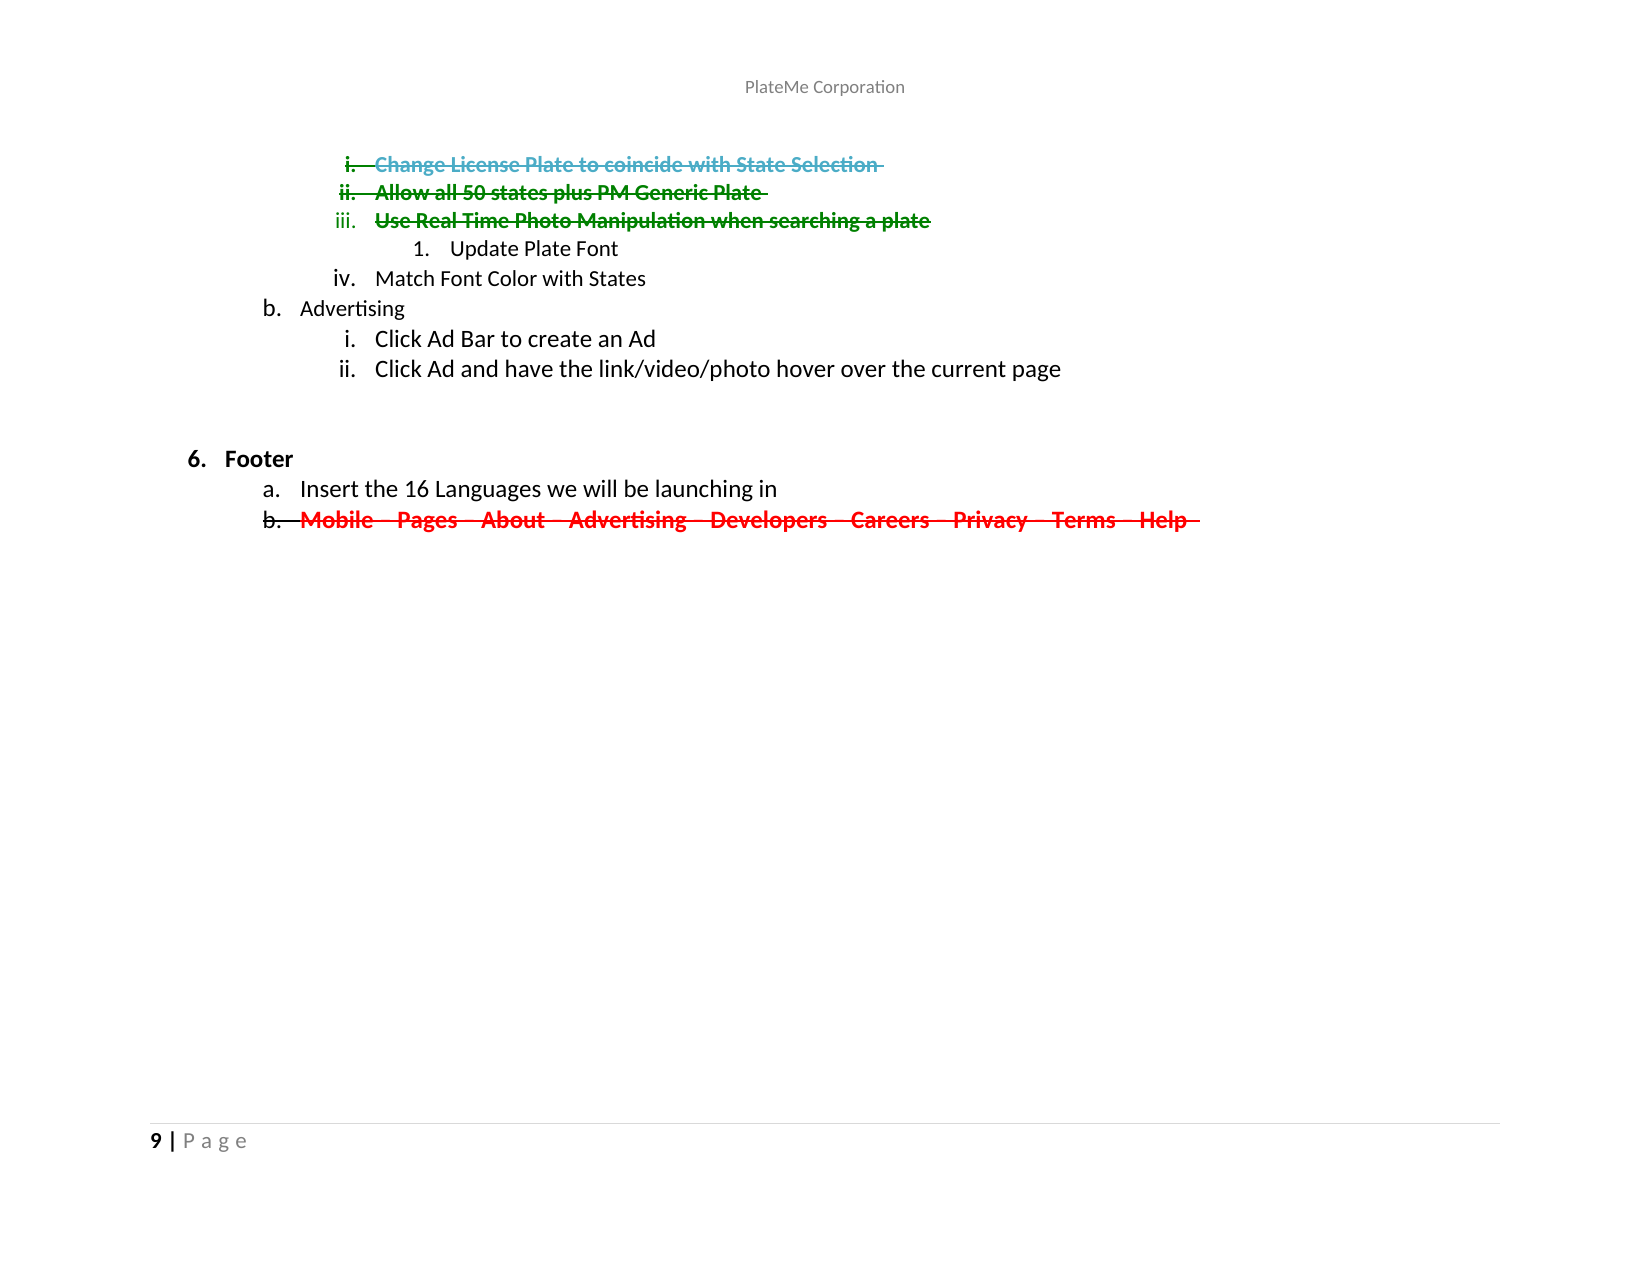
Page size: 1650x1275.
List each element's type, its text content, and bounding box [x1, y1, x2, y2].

list Use Real Time Photo Manipulation when searching a plate [356, 206, 1500, 234]
list Change License Plate to coincide with State Selection [356, 150, 1500, 178]
list Match Font Color with States [356, 262, 1500, 293]
list Click Ad and have the link/video/photo hover over the current page [356, 354, 1500, 384]
list Mobile – Pages – About – Advertising – Developers – Careers – Privacy – Terms – Help [262, 504, 1500, 534]
list Insert the 16 Languages we will be launching in [262, 473, 1500, 504]
list Footer [187, 443, 1500, 473]
list Allow all 50 states plus PM Generic Plate [356, 178, 1500, 206]
list Click Ad Bar to create an Ad [356, 323, 1500, 354]
list Advertising [262, 293, 1500, 323]
list Update Plate Font [412, 234, 1500, 262]
